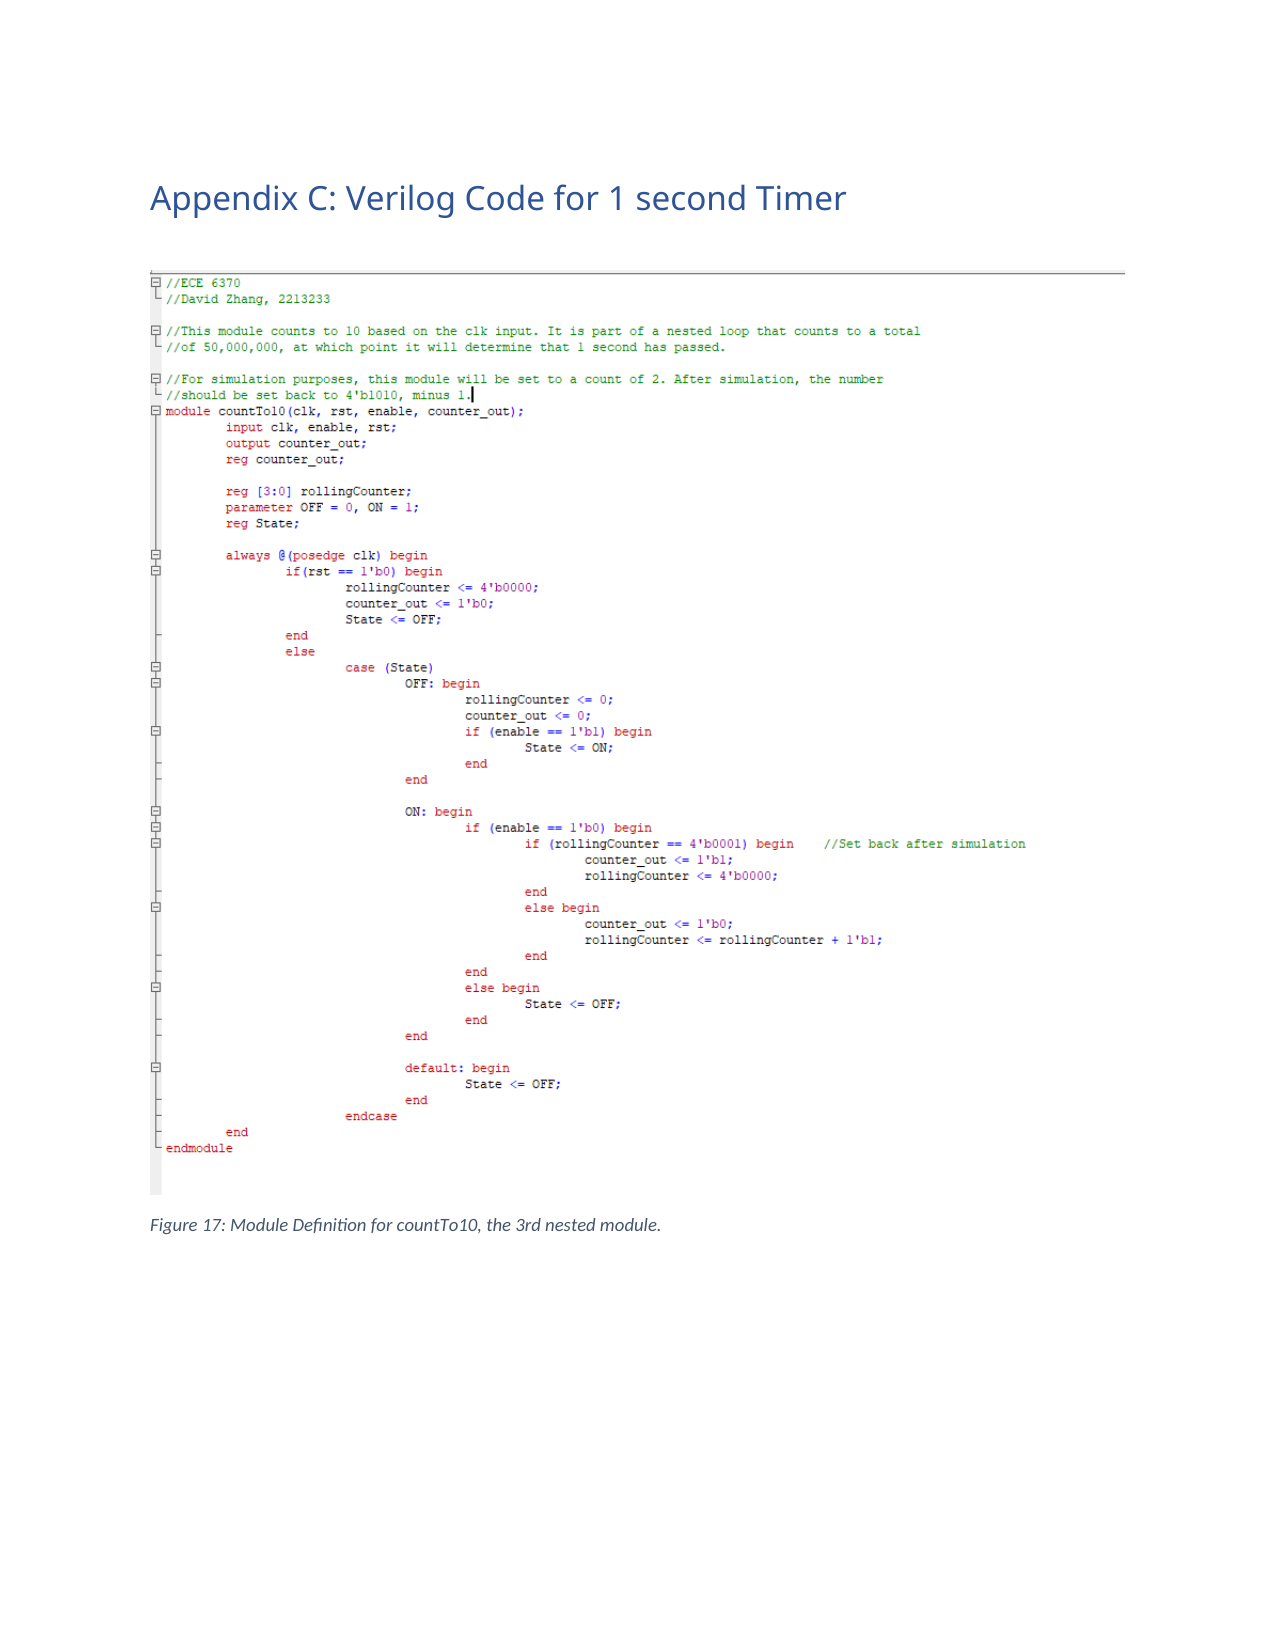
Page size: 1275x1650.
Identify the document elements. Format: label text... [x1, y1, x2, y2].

subtitle Appendix C: Verilog Code for 1 second Timer [150, 175, 1125, 220]
picture [150, 270, 1125, 1195]
